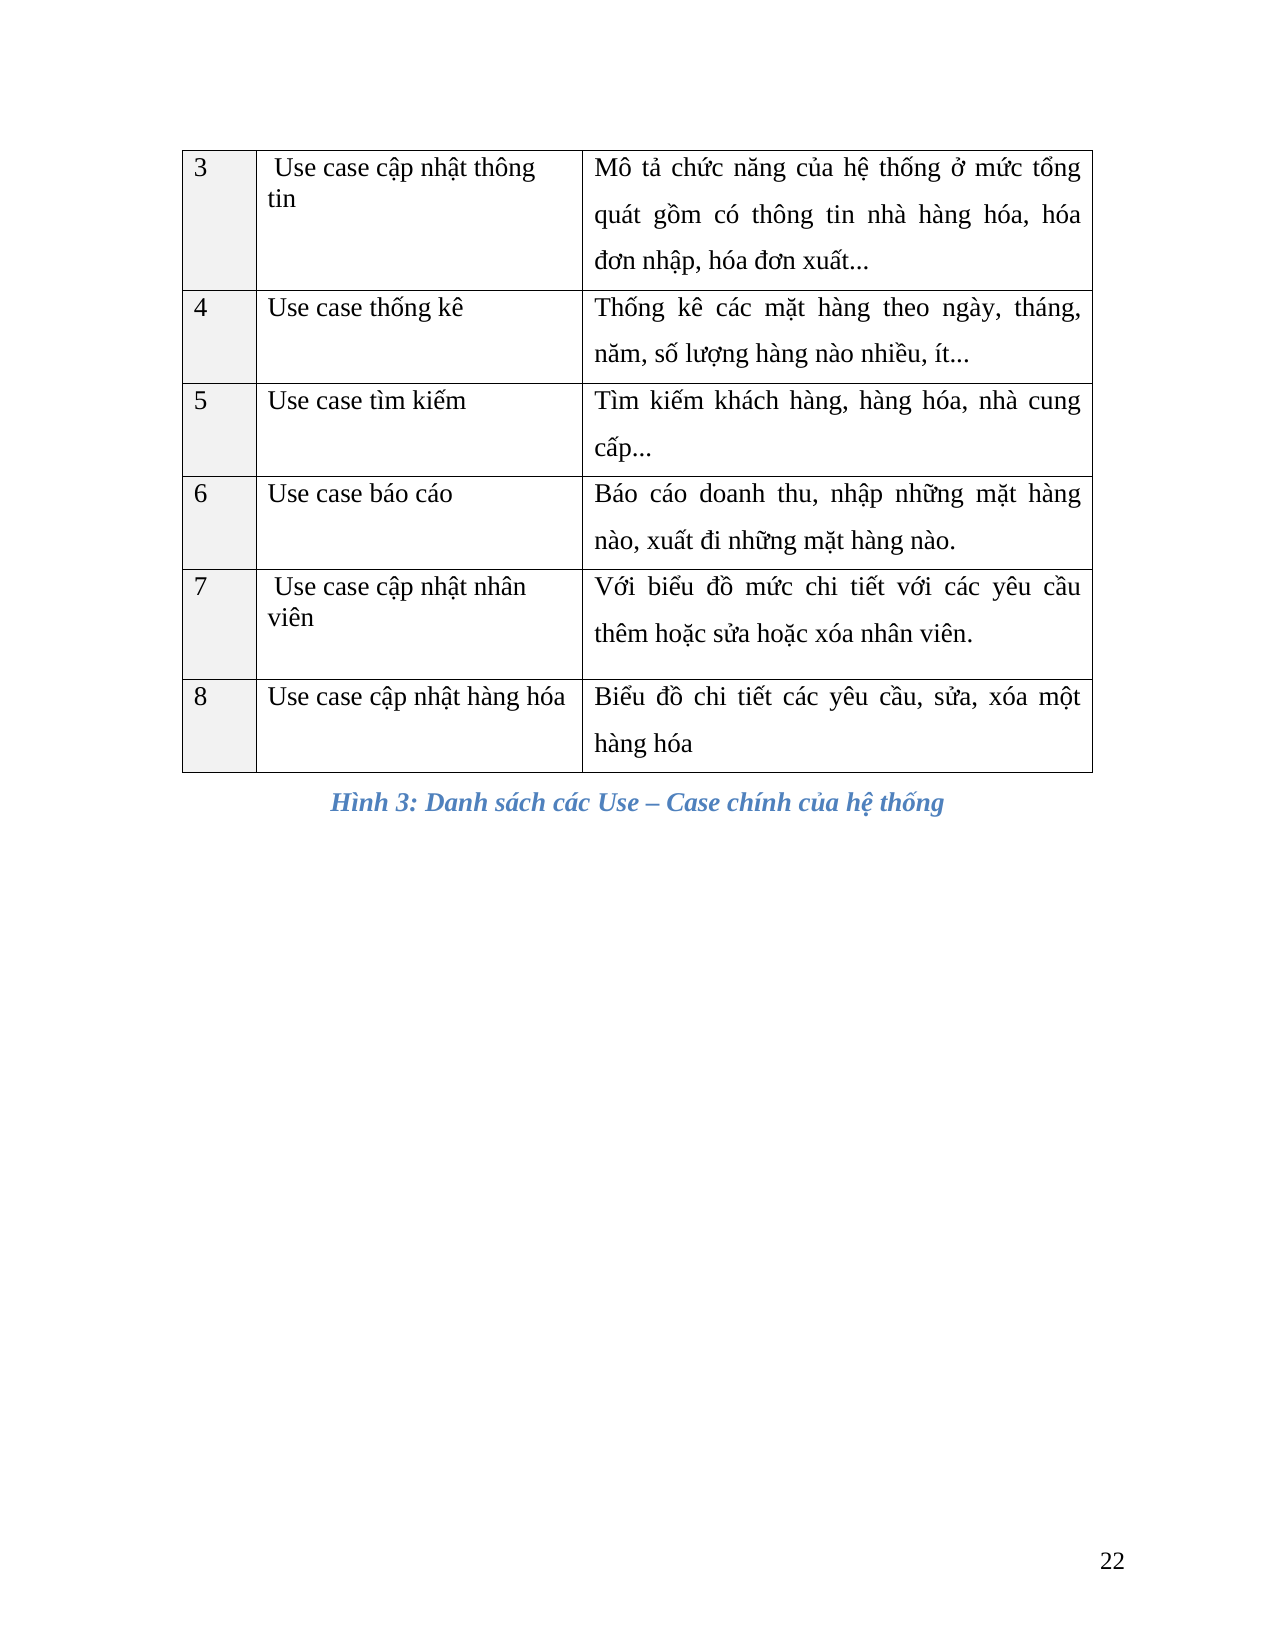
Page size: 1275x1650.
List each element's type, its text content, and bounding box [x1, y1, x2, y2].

table_cell Mô tả chức năng của hệ thống ở mức tổng quát gồm có thông tin nhà hàng hóa, hóa đơn nhập, hóa đơn xuất... [583, 151, 1092, 290]
table_cell Use case cập nhật nhân viên [257, 570, 582, 679]
table_cell Use case thống kê [257, 291, 582, 383]
table_cell Với biểu đồ mức chi tiết với các yêu cầu thêm hoặc sửa hoặc xóa nhân viên. [583, 570, 1092, 679]
table_cell Tìm kiếm khách hàng, hàng hóa, nhà cung cấp... [583, 384, 1092, 476]
table_cell 5 [183, 384, 256, 476]
table_cell 8 [183, 680, 256, 772]
table_cell Use case tìm kiếm [257, 384, 582, 476]
table_cell 3 [183, 151, 256, 290]
table_cell 6 [183, 477, 256, 569]
table_cell Thống kê các mặt hàng theo ngày, tháng, năm, số lượng hàng nào nhiều, ít... [583, 291, 1092, 383]
table_cell Use case cập nhật thông tin [257, 151, 582, 290]
table_cell Báo cáo doanh thu, nhập những mặt hàng nào, xuất đi những mặt hàng nào. [583, 477, 1092, 569]
text Hình 3: Danh sách các Use – Case chính của hệ thống [150, 786, 1125, 817]
table_cell 7 [183, 570, 256, 679]
table_cell Use case cập nhật hàng hóa [257, 680, 582, 772]
table_cell Biểu đồ chi tiết các yêu cầu, sửa, xóa một hàng hóa [583, 680, 1092, 772]
table_cell Use case báo cáo [257, 477, 582, 569]
table_cell 4 [183, 291, 256, 383]
